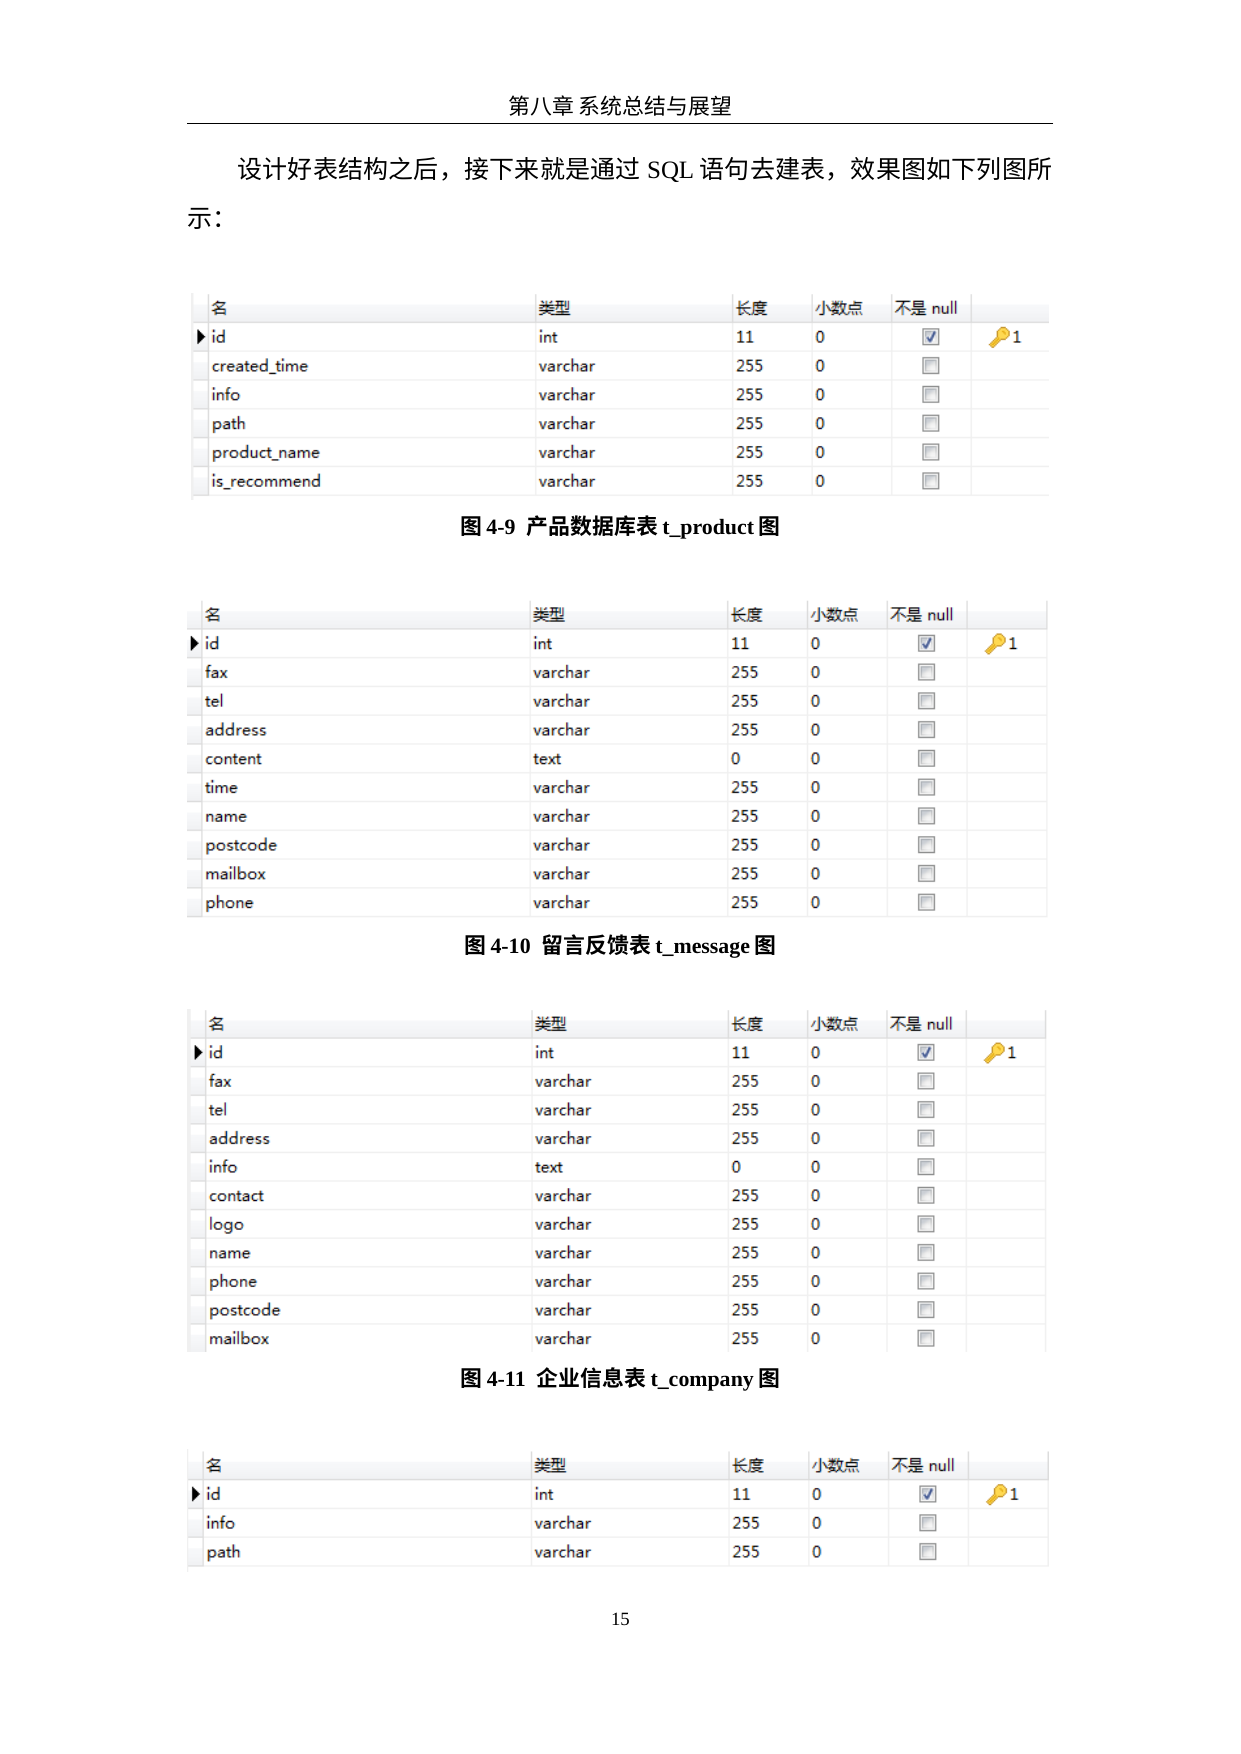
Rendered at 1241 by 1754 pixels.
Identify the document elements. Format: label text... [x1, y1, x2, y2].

text 图4-10 留言反馈表t_message图 [187, 928, 1053, 960]
picture [187, 597, 1049, 920]
picture [191, 293, 1049, 500]
picture [187, 1449, 1049, 1572]
text 图4-9 产品数据库表t_product图 [187, 509, 1053, 540]
picture [187, 1009, 1049, 1352]
text 图4-11 企业信息表t_company图 [187, 1361, 1053, 1392]
text 设计好表结构之后，接下来就是通过SQL语句去建表，效果图如下列图所示： [187, 150, 1053, 235]
